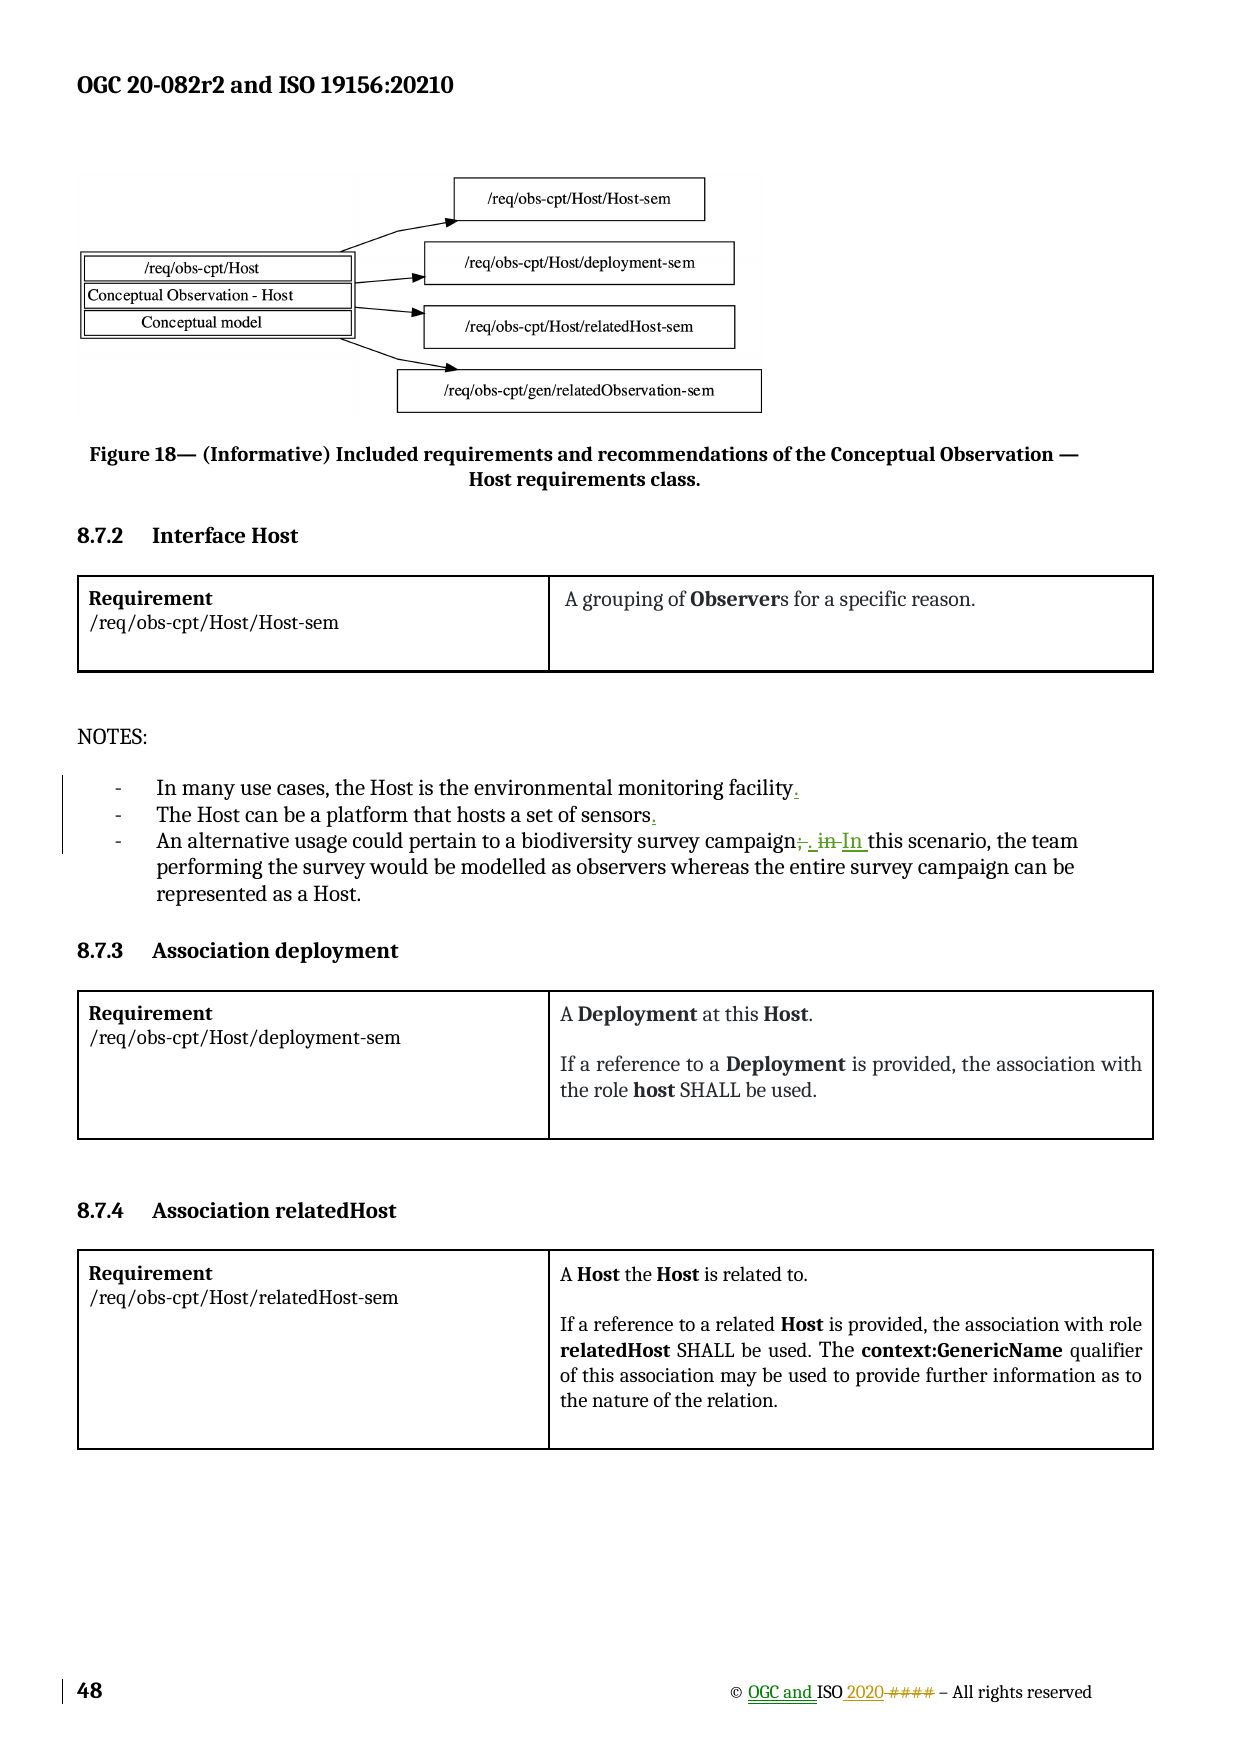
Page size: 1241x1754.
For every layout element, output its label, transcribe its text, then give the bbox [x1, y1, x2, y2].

subtitle Association relatedHost [77, 1198, 1092, 1224]
table_header A Deployment at this Host. If a reference to a Deployment is provided, the association with the role host SHALL be used. [550, 992, 1152, 1138]
table_header Requirement /req/obs-cpt/Host/relatedHost-sem [79, 1251, 548, 1448]
picture [76, 173, 766, 417]
table_header A Host the Host is related to. If a reference to a related Host is provided, the association with role relatedHost SHALL be used. The context:GenericName qualifier of this association may be used to provide further information as to the nature of the relation. [550, 1251, 1152, 1448]
table_header Requirement /req/obs-cpt/Host/deployment-sem [79, 992, 548, 1138]
list The Host can be a platform that hosts a set of sensors [114, 801, 1092, 828]
text Figure 18— (Informative) Included requirements and recommendations of the Conceptual Observation — Host requirements class. [77, 442, 1092, 492]
list An alternative usage could pertain to a biodiversity survey campaignthis scenario, the team performing the survey would be modelled as observers whereas the entire survey campaign can be represented as a Host. [114, 828, 1092, 907]
text NOTES: [77, 724, 1092, 750]
list In many use cases, the Host is the environmental monitoring facility [114, 775, 1092, 801]
table_header Requirement /req/obs-cpt/Host/Host-sem [79, 577, 548, 670]
table_header A grouping of Observers for a specific reason. [550, 577, 1152, 670]
subtitle Association deployment [77, 938, 1092, 964]
subtitle Interface Host [77, 523, 1092, 549]
